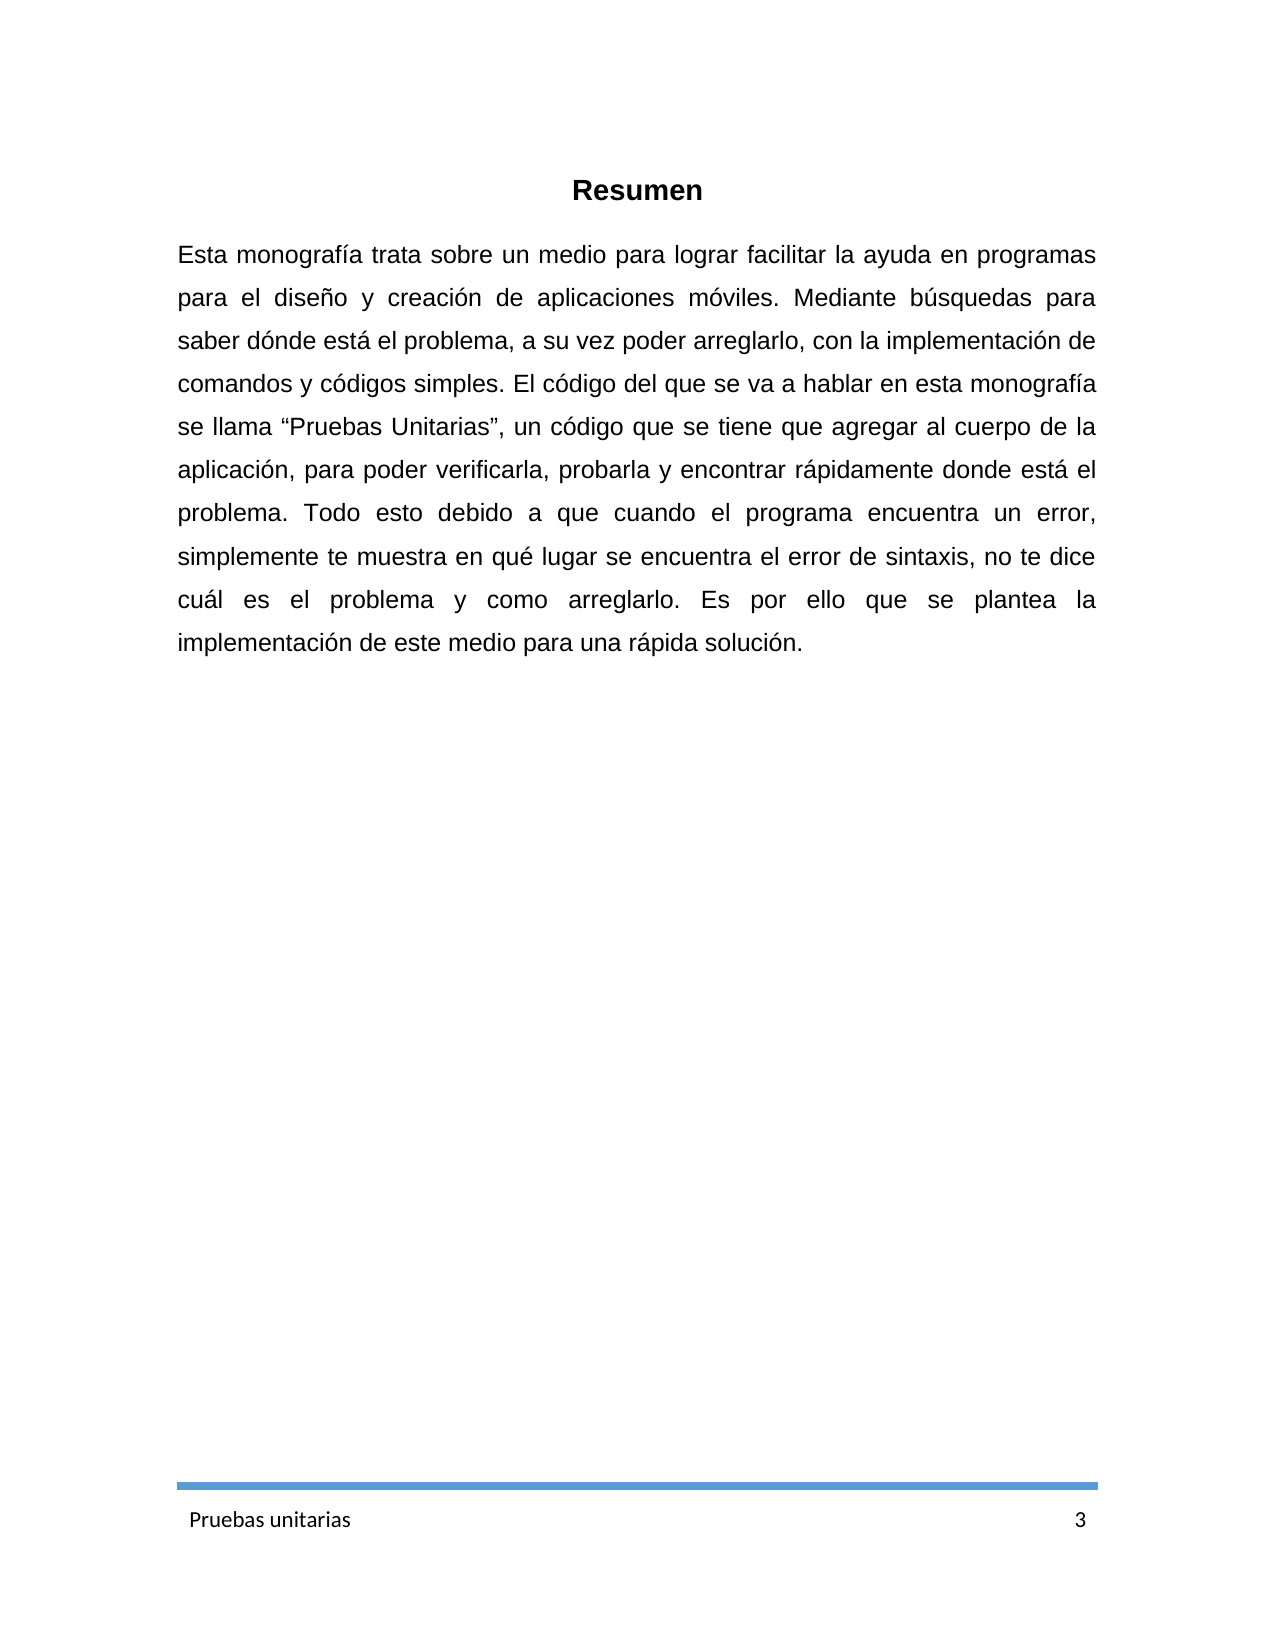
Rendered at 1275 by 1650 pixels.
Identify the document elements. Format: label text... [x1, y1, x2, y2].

text Esta monografía trata sobre un medio para lograr facilitar la ayuda en programas para el diseño y creación de aplicaciones móviles. Mediante búsquedas para saber dónde está el problema, a su vez poder arreglarlo, con la implementación de comandos y códigos simples. El código del que se va a hablar en esta monografía se llama “Pruebas Unitarias”, un código que se tiene que agregar al cuerpo de la aplicación, para poder verificarla, probarla y encontrar rápidamente donde está el problema. Todo esto debido a que cuando el programa encuentra un error, simplemente te muestra en qué lugar se encuentra el error de sintaxis, no te dice cuál es el problema y como arreglarlo. Es por ello que se plantea la implementación de este medio para una rápida solución. [177, 240, 1098, 657]
subtitle Resumen [177, 173, 1098, 206]
